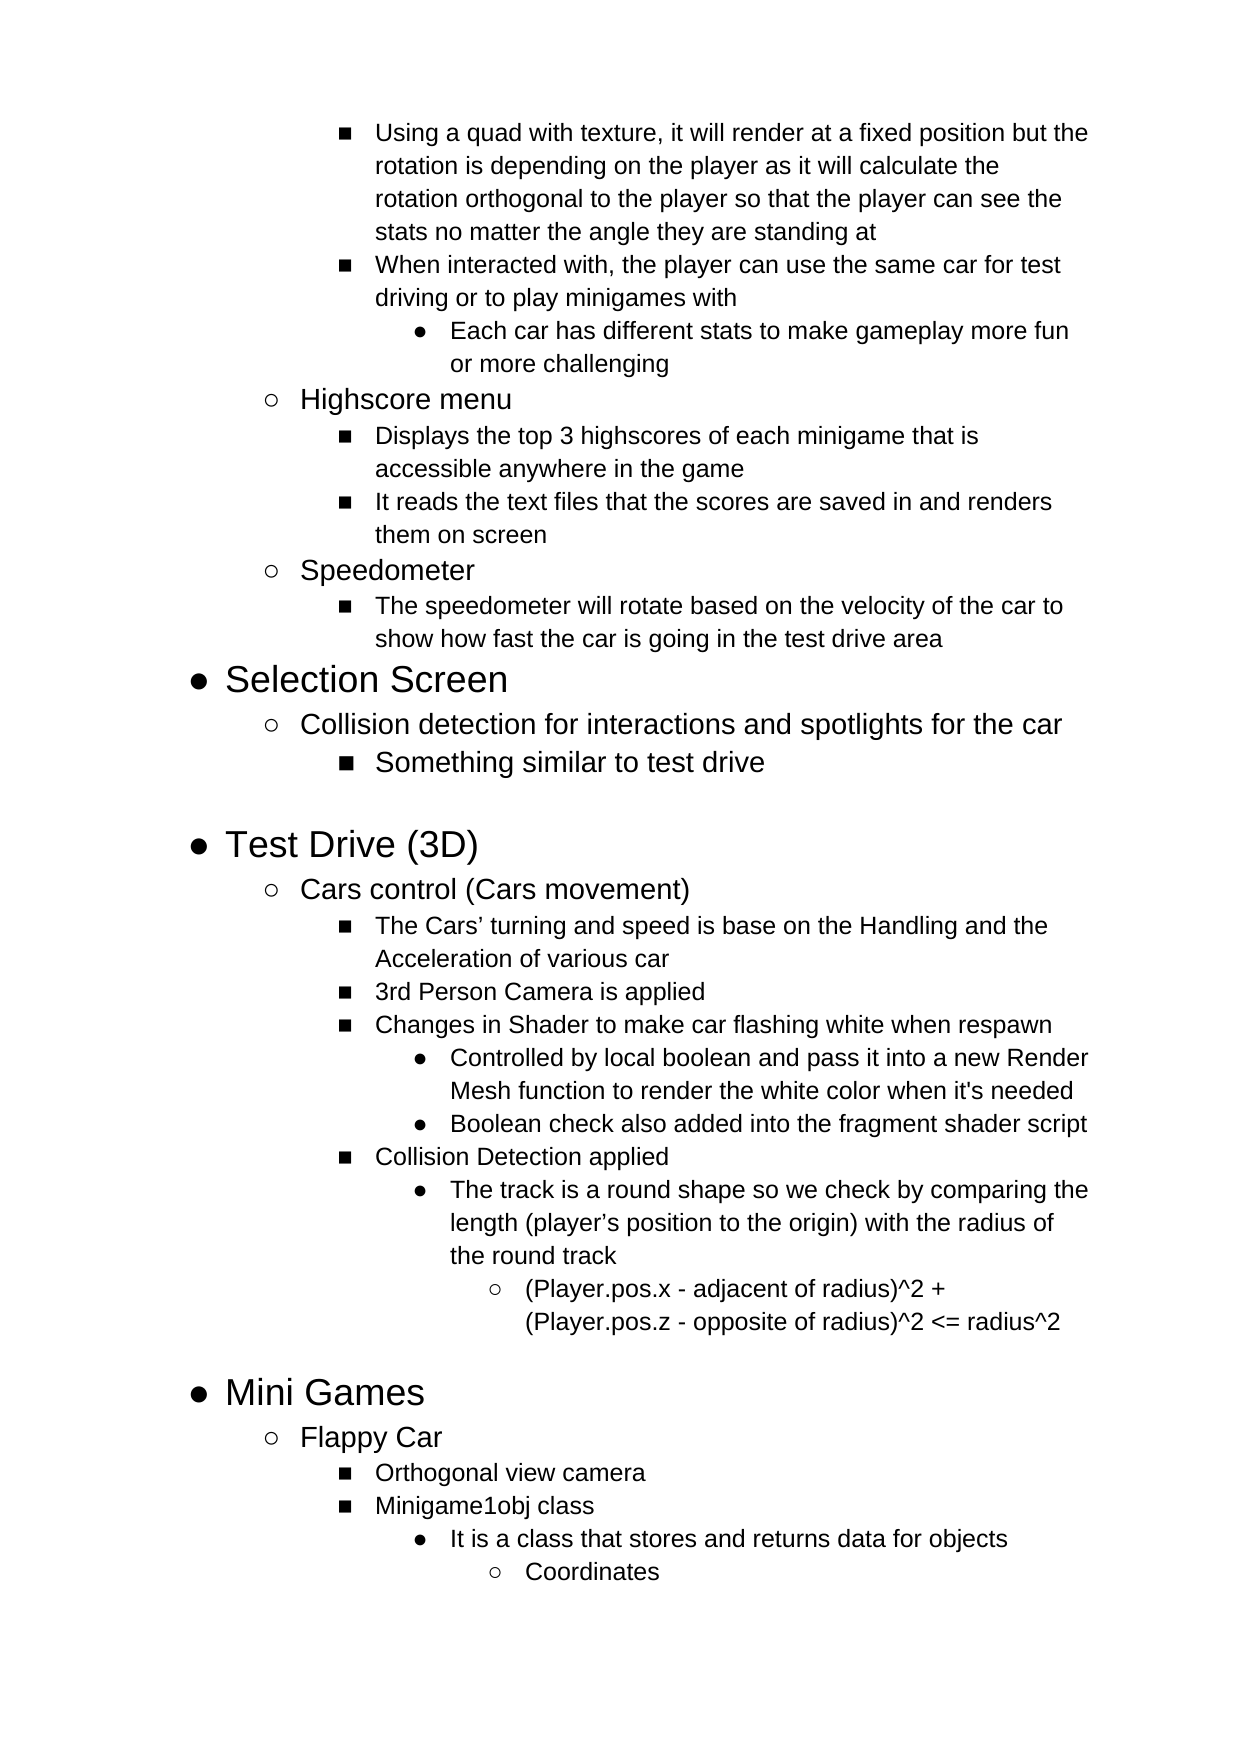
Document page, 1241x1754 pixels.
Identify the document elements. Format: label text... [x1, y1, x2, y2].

list Boolean check also added into the fragment shader script [412, 1109, 1090, 1138]
list Minigame1obj class [337, 1491, 1090, 1520]
list The Cars’ turning and speed is base on the Handling and the Acceleration of various car [337, 911, 1090, 972]
list Collision detection for interactions and spotlights for the car [262, 707, 1090, 741]
list When interacted with, the player can use the same car for test driving or to play minigames with [337, 250, 1090, 312]
list Each car has different stats to make gameplay more fun or more challenging [412, 316, 1090, 378]
list Mini Games [187, 1370, 1090, 1413]
list Test Drive (3D) [187, 823, 1090, 866]
list Displays the top 3 highscores of each minigame that is accessible anywhere in the game [337, 421, 1090, 482]
list Changes in Shader to make car flashing white when respawn [337, 1010, 1090, 1038]
list Selection Screen [187, 657, 1090, 701]
list The speedometer will rotate based on the velocity of the car to show how fast the car is going in the test drive area [337, 591, 1090, 653]
list Coordinates [487, 1557, 1090, 1586]
list Cars control (Cars movement) [262, 872, 1090, 906]
list Controlled by local boolean and pass it into a new Render Mesh function to render the white color when it's needed [412, 1043, 1090, 1104]
list Using a quad with texture, it will render at a fixed position but the rotation is depending on the player as it will calculate the rotation orthogonal to the player so that the player can see the stats no matter the angle they are standing at [337, 118, 1090, 246]
list 3rd Person Camera is applied [337, 977, 1090, 1006]
list The track is a round shape so we check by comparing the length (player’s position to the origin) with the radius of the round track [412, 1175, 1090, 1270]
list It is a class that stores and returns data for objects [412, 1524, 1090, 1553]
list Highscore menu [262, 382, 1090, 416]
list (Player.pos.x - adjacent of radius)^2 + (Player.pos.z - opposite of radius)^2 <= radius^2 [487, 1274, 1090, 1336]
list It reads the text files that the scores are saved in and renders them on screen [337, 487, 1090, 548]
list Speedometer [262, 553, 1090, 586]
list Orthogonal view camera [337, 1458, 1090, 1487]
list Collision Detection applied [337, 1142, 1090, 1171]
list Something similar to test drive [337, 746, 1090, 779]
list Flappy Car [262, 1420, 1090, 1453]
